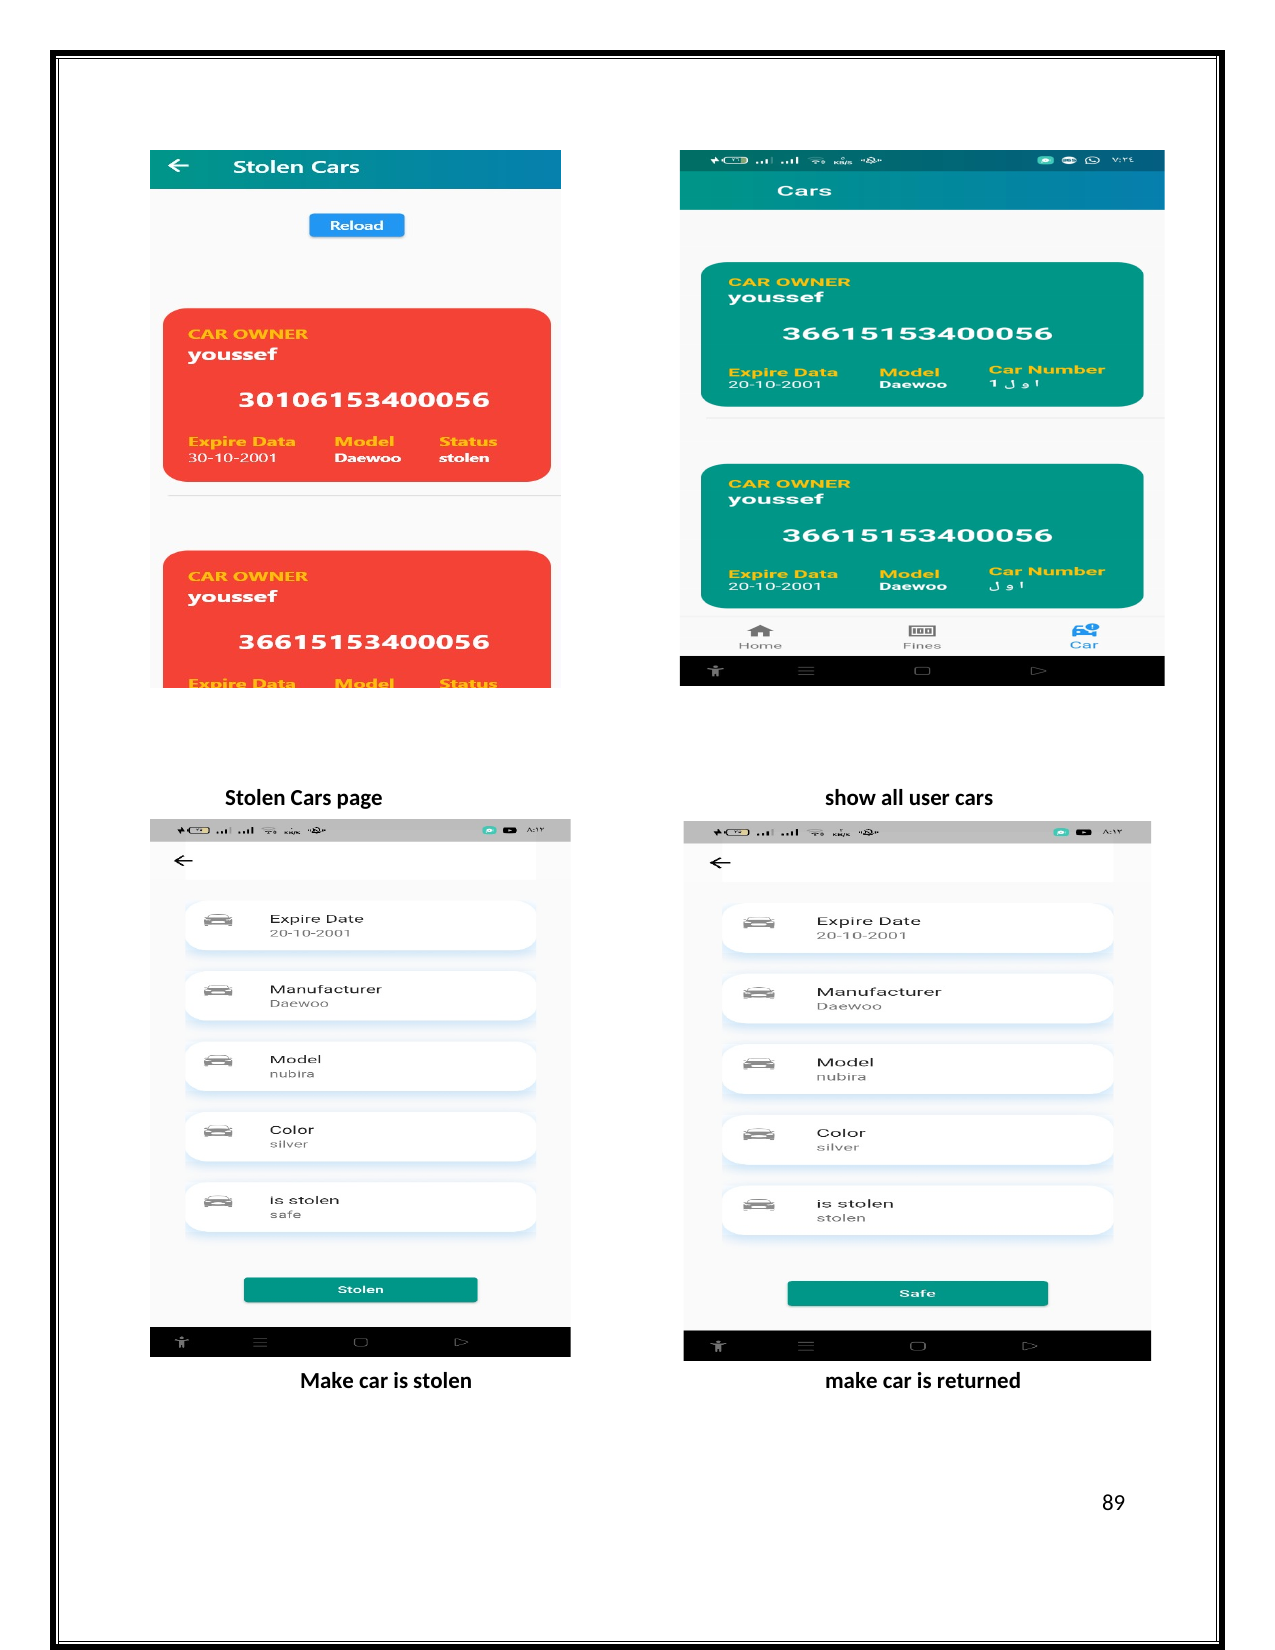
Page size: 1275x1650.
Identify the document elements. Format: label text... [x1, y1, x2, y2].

picture [1038, 156, 1054, 164]
picture [683, 821, 1152, 1361]
picture [150, 150, 561, 688]
picture [1062, 157, 1076, 164]
text Stolen Cars page show all user cars [150, 783, 1125, 811]
picture [679, 150, 1165, 686]
picture [1085, 157, 1092, 163]
picture [150, 819, 571, 1357]
text Make car is stolen make car is returned [225, 1366, 1125, 1394]
